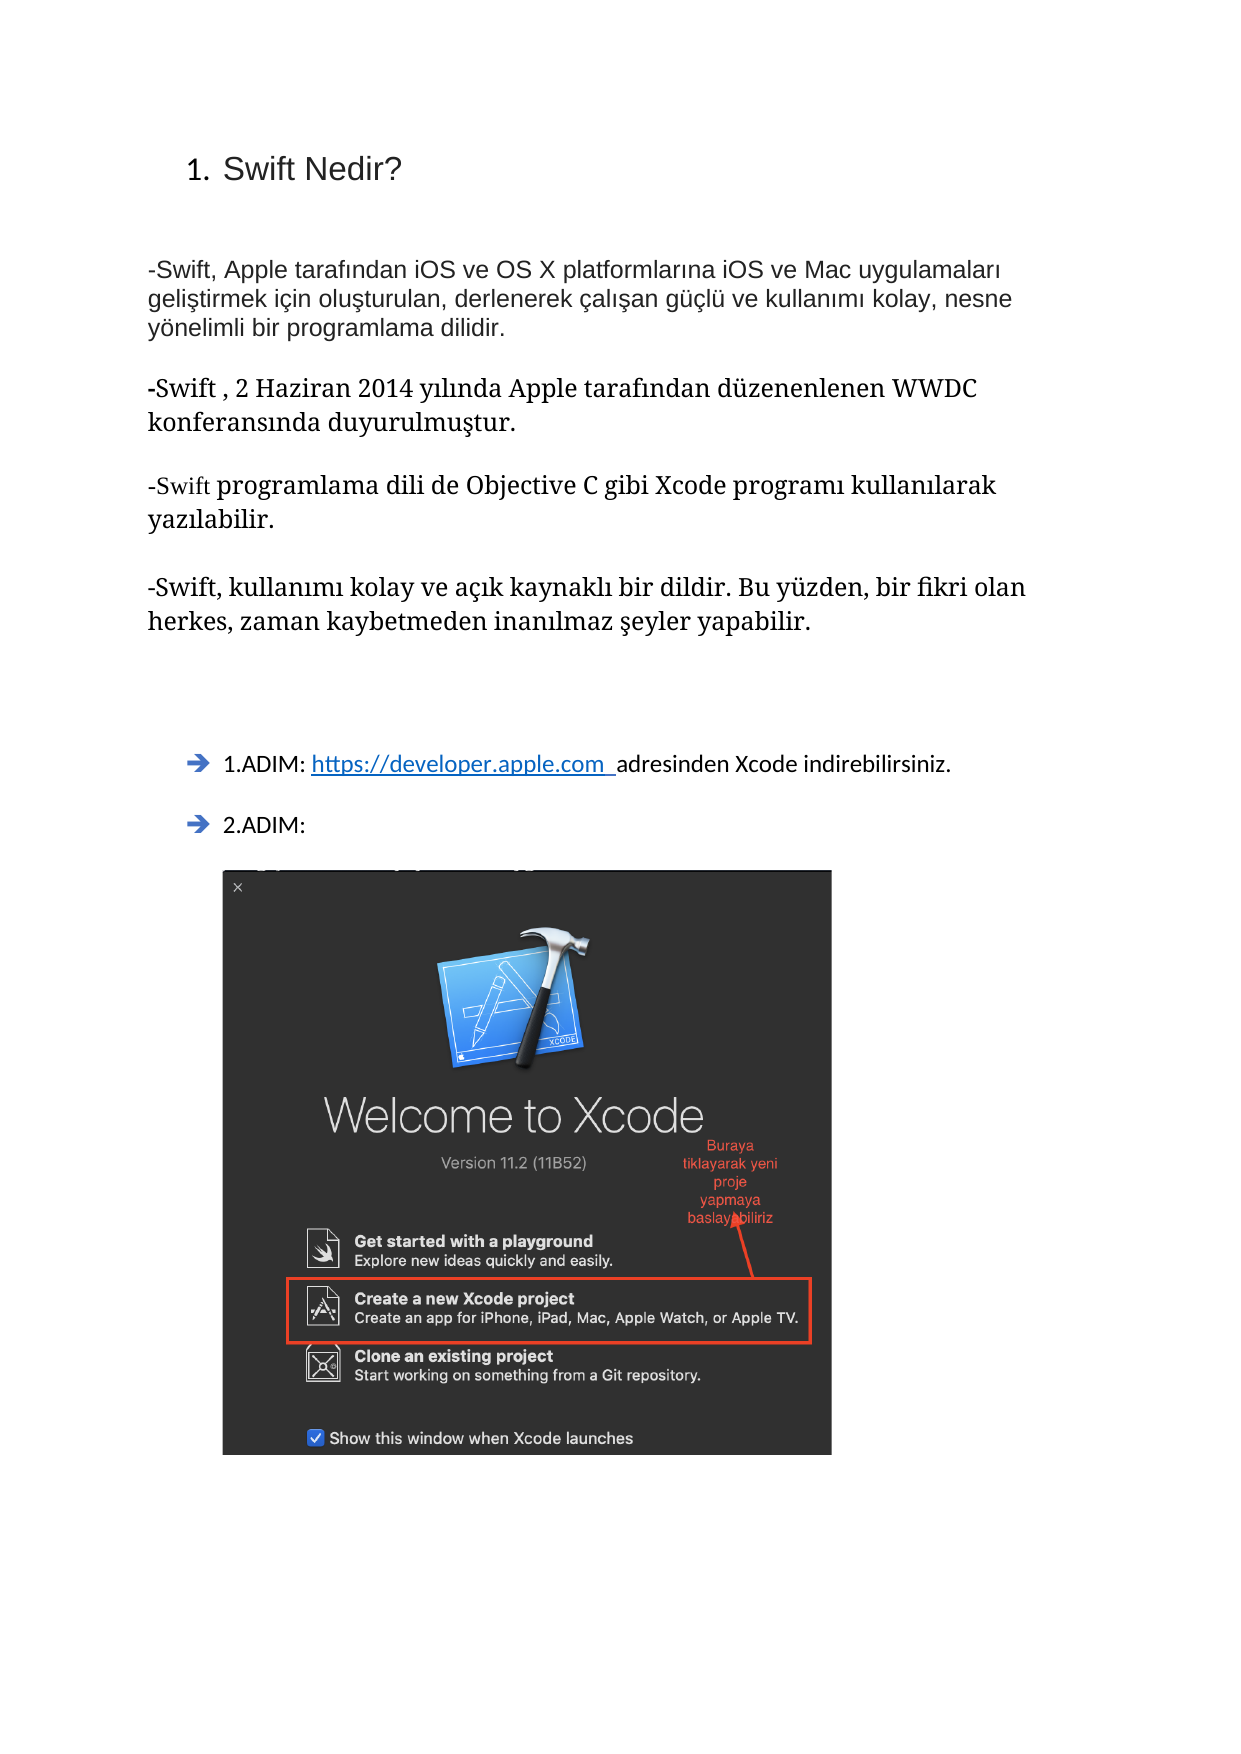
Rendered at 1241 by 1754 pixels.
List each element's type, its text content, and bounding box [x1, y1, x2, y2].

list 2.ADIM: [185, 809, 1093, 839]
picture [222, 870, 832, 1455]
text -Swift programlama dili de Objective C gibi Xcode programı kullanılarak yazılabilir. [148, 467, 1093, 536]
list 1.ADIM: https://developer.apple.com adresinden Xcode indirebilirsiniz. [185, 748, 1093, 778]
text -Swift, Apple tarafından iOS ve OS X platformlarına iOS ve Mac uygulamaları geliştirmek için oluşturulan, derlenerek çalışan güçlü ve kullanımı kolay, nesne yönelimli bir programlama dilidir. [506, 256, 1093, 342]
text -Swift, kullanımı kolay ve açık kaynaklı bir dildir. Bu yüzden, bir fikri olan herkes, zaman kaybetmeden inanılmaz şeyler yapabilir. [148, 569, 1093, 638]
list Swift Nedir? [185, 148, 1093, 188]
text -Swift , 2 Haziran 2014 yılında Apple tarafından düzenenlenen WWDC konferansında duyurulmuştur. [148, 371, 1093, 439]
